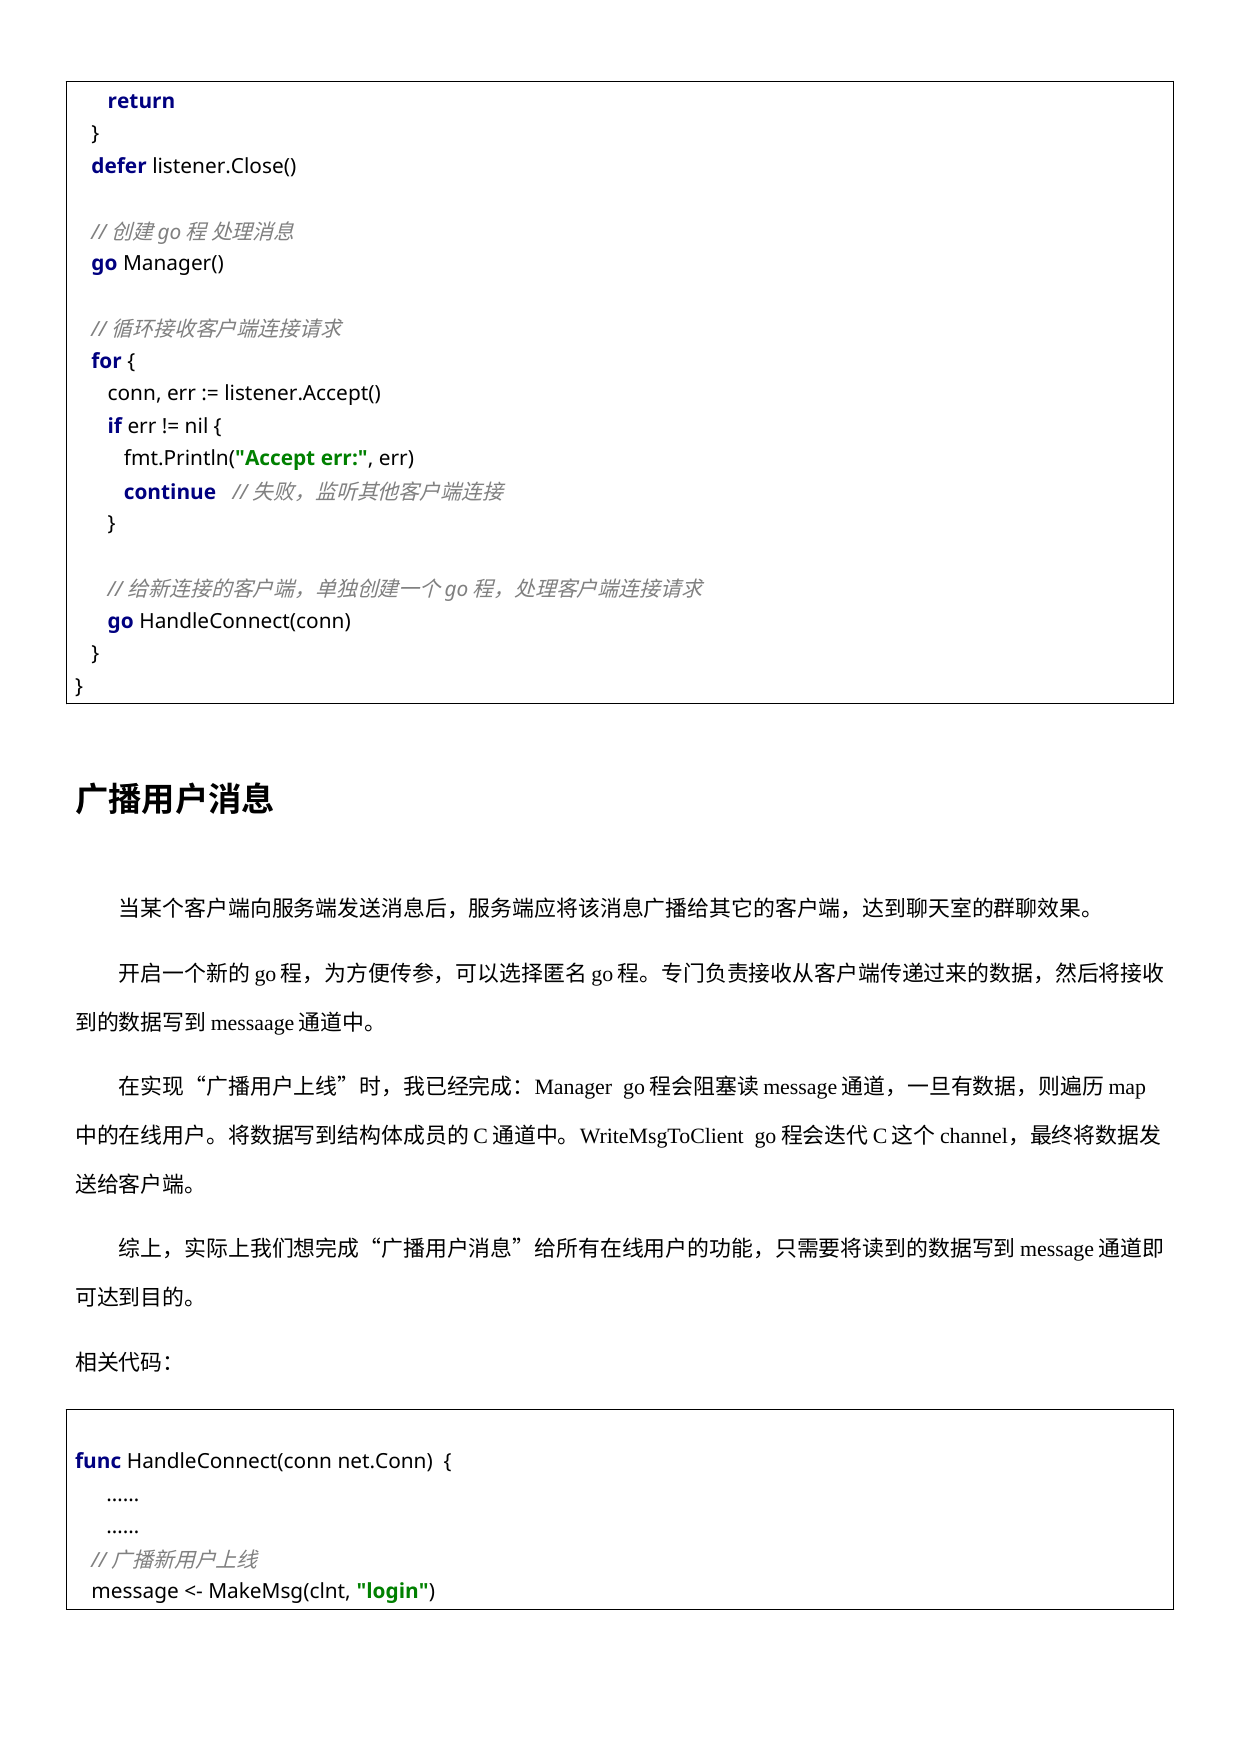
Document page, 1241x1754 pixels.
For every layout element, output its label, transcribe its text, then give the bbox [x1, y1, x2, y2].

text 当某个客户端向服务端发送消息后，服务端应将该消息广播给其它的客户端，达到聊天室的群聊效果。 [75, 891, 1165, 923]
text func HandleConnect(conn net.Conn) { [75, 1444, 1165, 1477]
text 相关代码： [75, 1344, 1165, 1377]
subtitle 广播用户消息 [75, 764, 1165, 829]
text …… [75, 1477, 1165, 1506]
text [67, 82, 1173, 703]
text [67, 1506, 1173, 1609]
text 在实现“广播用户上线”时，我已经完成：Manager go程会阻塞读message通道，一旦有数据，则遍历map中的在线用户。将数据写到结构体成员的C通道中。WriteMsgToClient go程会迭代C这个channel，最终将数据发送给客户端。 [75, 1069, 1165, 1199]
text 综上，实际上我们想完成“广播用户消息”给所有在线用户的功能，只需要将读到的数据写到message通道即可达到目的。 [75, 1231, 1165, 1312]
text 开启一个新的go程，为方便传参，可以选择匿名go程。专门负责接收从客户端传递过来的数据，然后将接收到的数据写到messaage通道中。 [75, 955, 1165, 1037]
